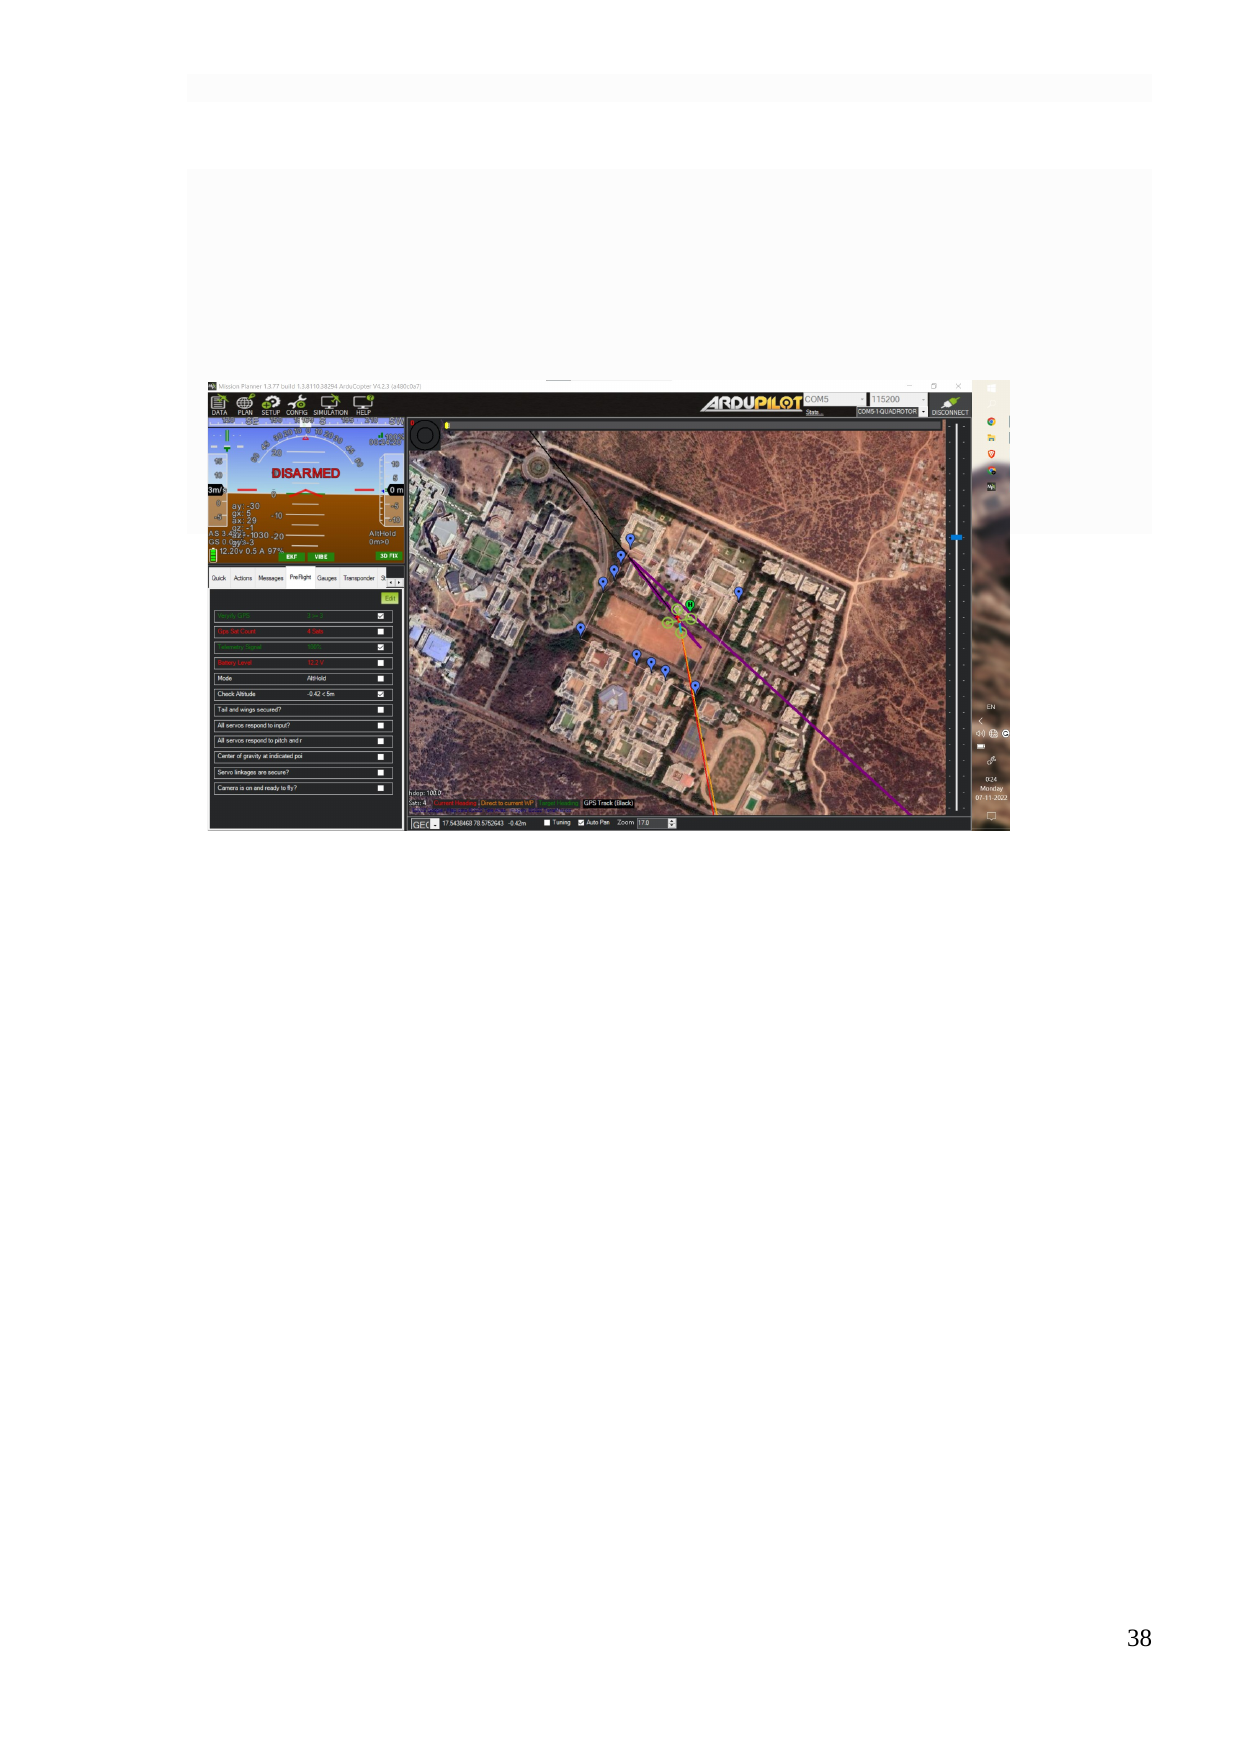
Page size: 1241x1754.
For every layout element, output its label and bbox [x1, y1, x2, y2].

picture [207, 380, 1010, 831]
